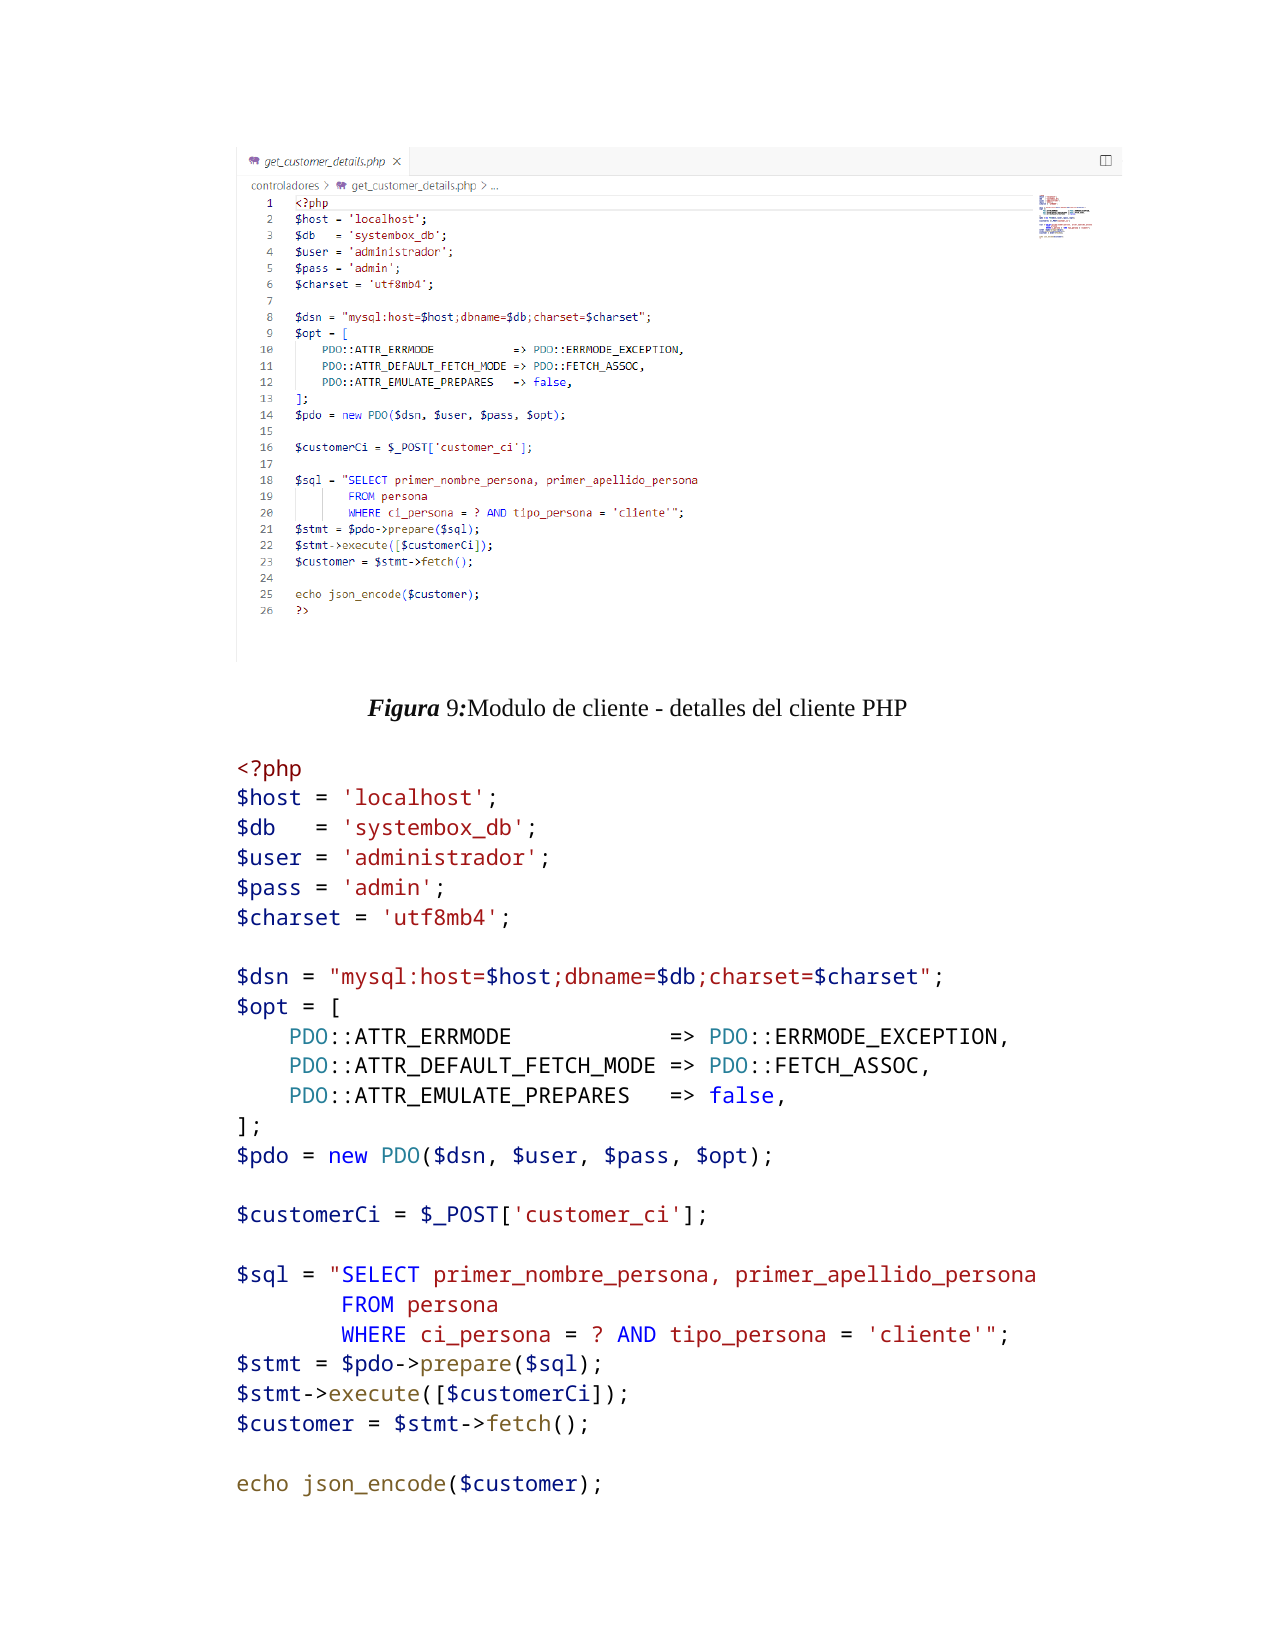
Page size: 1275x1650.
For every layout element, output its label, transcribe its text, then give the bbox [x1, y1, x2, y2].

text PDO::ATTR_EMULATE_PREPARES => false, [177, 1080, 1098, 1110]
text $db = 'systembox_db'; [177, 812, 1098, 842]
text $stmt = $pdo->prepare($sql); [177, 1348, 1098, 1378]
text $host = 'localhost'; [177, 782, 1098, 812]
text $customerCi = $_POST['customer_ci']; [177, 1199, 1098, 1229]
text $customer = $stmt->fetch(); [177, 1408, 1098, 1438]
picture [236, 147, 1123, 662]
text PDO::ATTR_ERRMODE => PDO::ERRMODE_EXCEPTION, [177, 1021, 1098, 1050]
text $pass = 'admin'; [177, 872, 1098, 901]
text $sql = "SELECT primer_nombre_persona, primer_apellido_persona [177, 1259, 1098, 1289]
text PDO::ATTR_DEFAULT_FETCH_MODE => PDO::FETCH_ASSOC, [177, 1050, 1098, 1080]
text FROM persona [177, 1289, 1098, 1318]
text <?php [177, 752, 1098, 782]
text echo json_encode($customer); [177, 1467, 1098, 1497]
text $dsn = "mysql:host=$host;dbname=$db;charset=$charset"; [177, 961, 1098, 991]
text $stmt->execute([$customerCi]); [177, 1378, 1098, 1408]
subtitle Figura 9:Modulo de cliente - detalles del cliente PHP [177, 693, 1098, 721]
text WHERE ci_persona = ? AND tipo_persona = 'cliente'"; [177, 1318, 1098, 1348]
text $charset = 'utf8mb4'; [177, 901, 1098, 931]
text $opt = [ [177, 991, 1098, 1021]
text $pdo = new PDO($dsn, $user, $pass, $opt); [177, 1140, 1098, 1169]
text ]; [177, 1110, 1098, 1140]
text $user = 'administrador'; [177, 842, 1098, 872]
